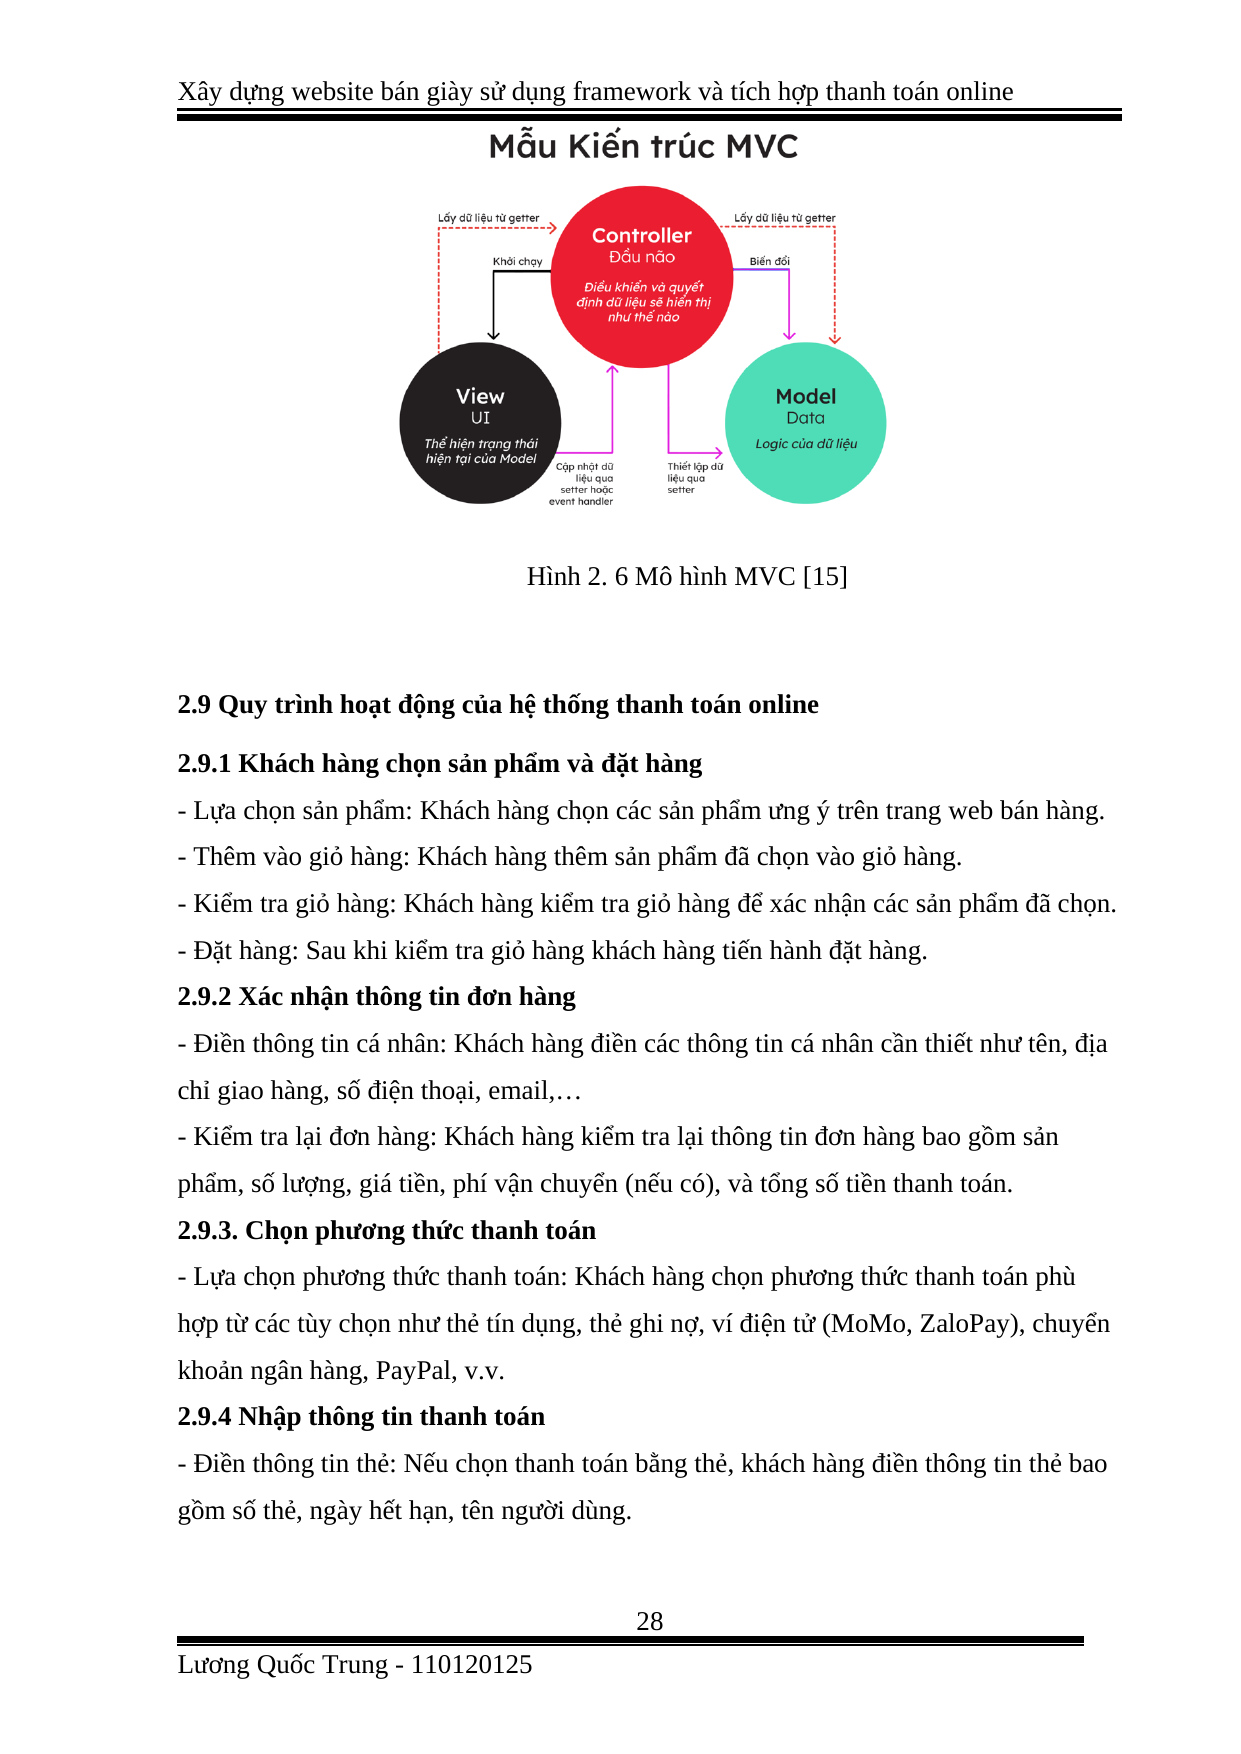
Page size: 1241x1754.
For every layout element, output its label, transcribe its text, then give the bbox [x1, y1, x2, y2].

subtitle 2.9 Quy trình hoạt động của hệ thống thanh toán online [177, 688, 1122, 719]
text - Lựa chọn phương thức thanh toán: Khách hàng chọn phương thức thanh toán phù hợp từ các tùy chọn như thẻ tín dụng, thẻ ghi nợ, ví điện tử (MoMo, ZaloPay), chuyển khoản ngân hàng, PayPal, v.v. [177, 1261, 1122, 1385]
subtitle 2.9.3. Chọn phương thức thanh toán [177, 1214, 1122, 1245]
text - Kiểm tra lại đơn hàng: Khách hàng kiểm tra lại thông tin đơn hàng bao gồm sản phẩm, số lượng, giá tiền, phí vận chuyển (nếu có), và tổng số tiền thanh toán. [177, 1121, 1122, 1198]
text - Đặt hàng: Sau khi kiểm tra giỏ hàng khách hàng tiến hành đặt hàng. [177, 934, 1122, 965]
text - Thêm vào giỏ hàng: Khách hàng thêm sản phẩm đã chọn vào giỏ hàng. [177, 841, 1122, 872]
text - Kiểm tra giỏ hàng: Khách hàng kiểm tra giỏ hàng để xác nhận các sản phẩm đã chọn. [177, 887, 1122, 918]
subtitle 2.9.4 Nhập thông tin thanh toán [177, 1401, 1122, 1432]
subtitle 2.9.2 Xác nhận thông tin đơn hàng [177, 981, 1122, 1012]
text - Điền thông tin cá nhân: Khách hàng điền các thông tin cá nhân cần thiết như tên, địa chỉ giao hàng, số điện thoại, email,… [177, 1027, 1122, 1105]
text - Điền thông tin thẻ: Nếu chọn thanh toán bằng thẻ, khách hàng điền thông tin thẻ bao gồm số thẻ, ngày hết hạn, tên người dùng. [177, 1447, 1122, 1525]
subtitle 2.9.1 Khách hàng chọn sản phẩm và đặt hàng [177, 747, 1122, 778]
text Hình 2. 6 Mô hình MVC [177, 560, 1122, 592]
picture [383, 121, 917, 545]
text - Lựa chọn sản phẩm: Khách hàng chọn các sản phẩm ưng ý trên trang web bán hàng. [177, 794, 1122, 825]
